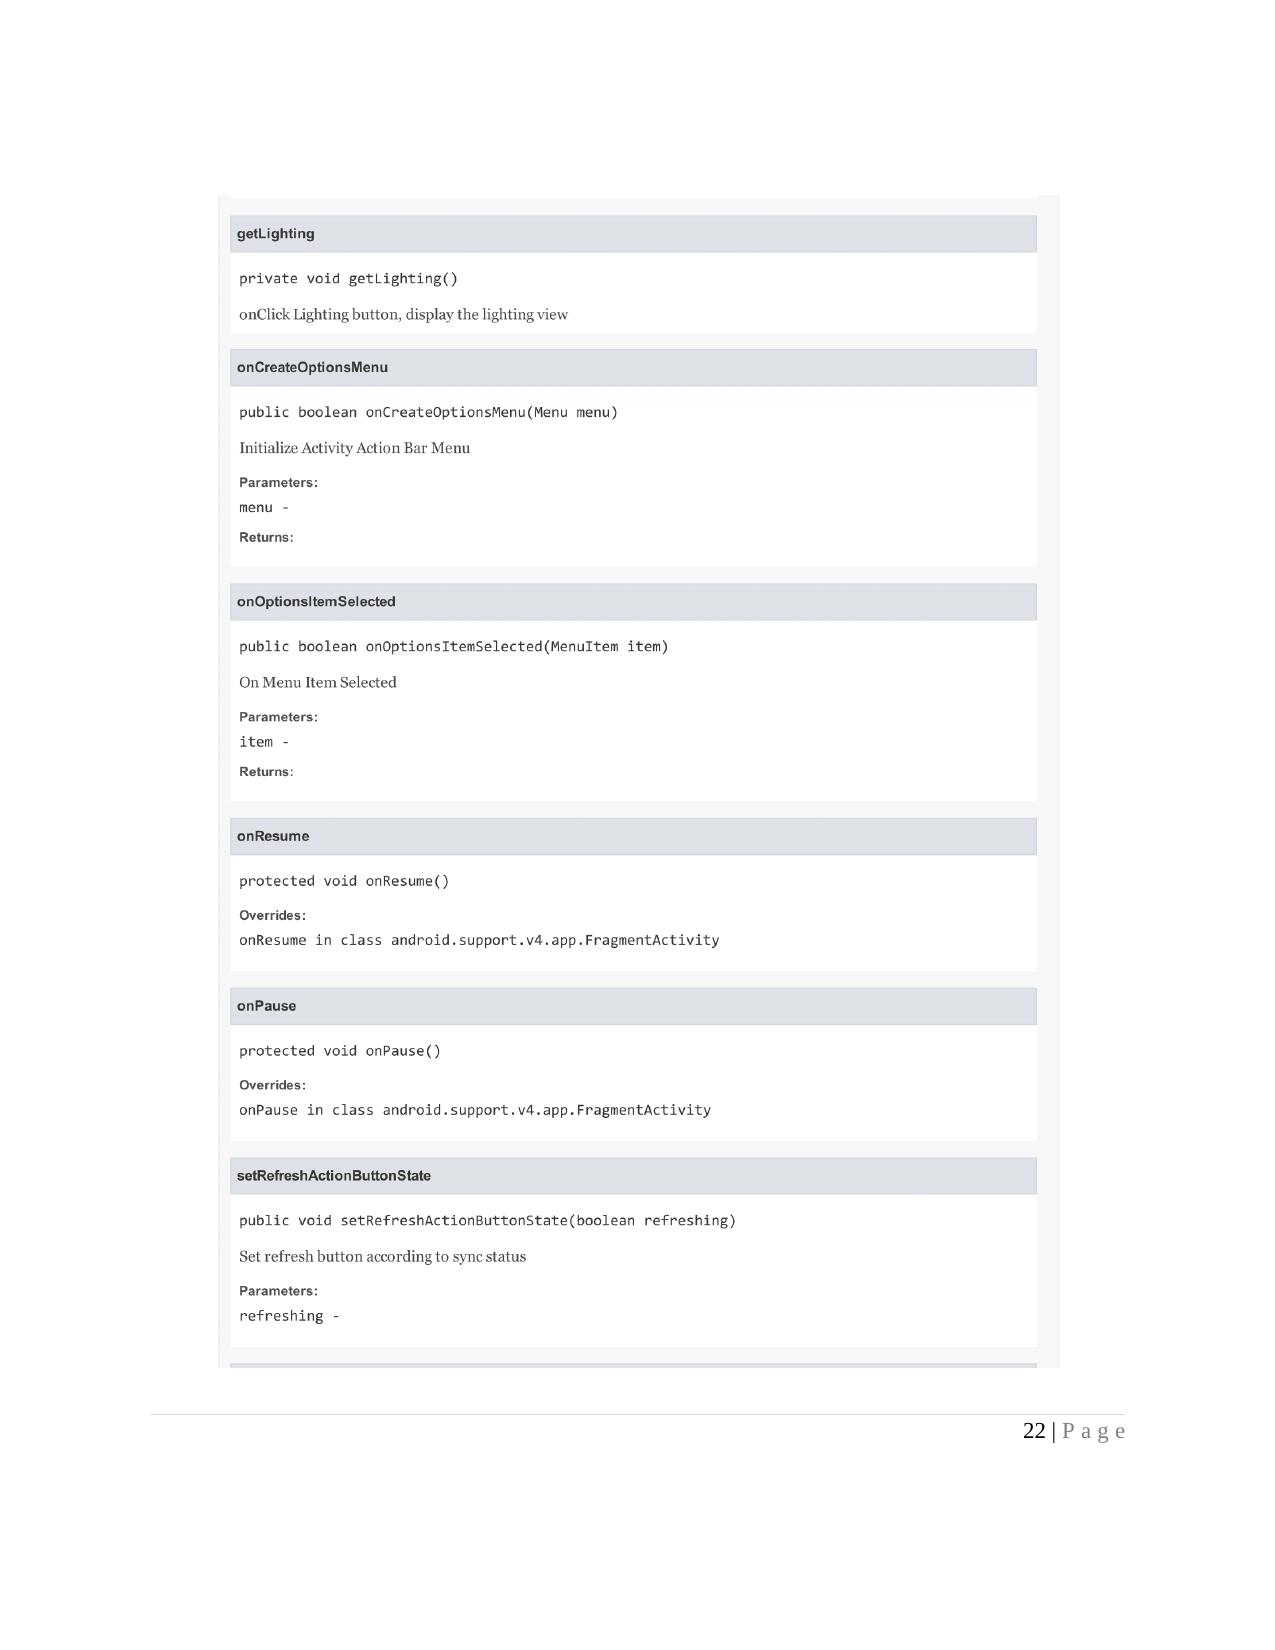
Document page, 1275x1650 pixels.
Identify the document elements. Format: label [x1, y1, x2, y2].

picture [150, 150, 1125, 1412]
